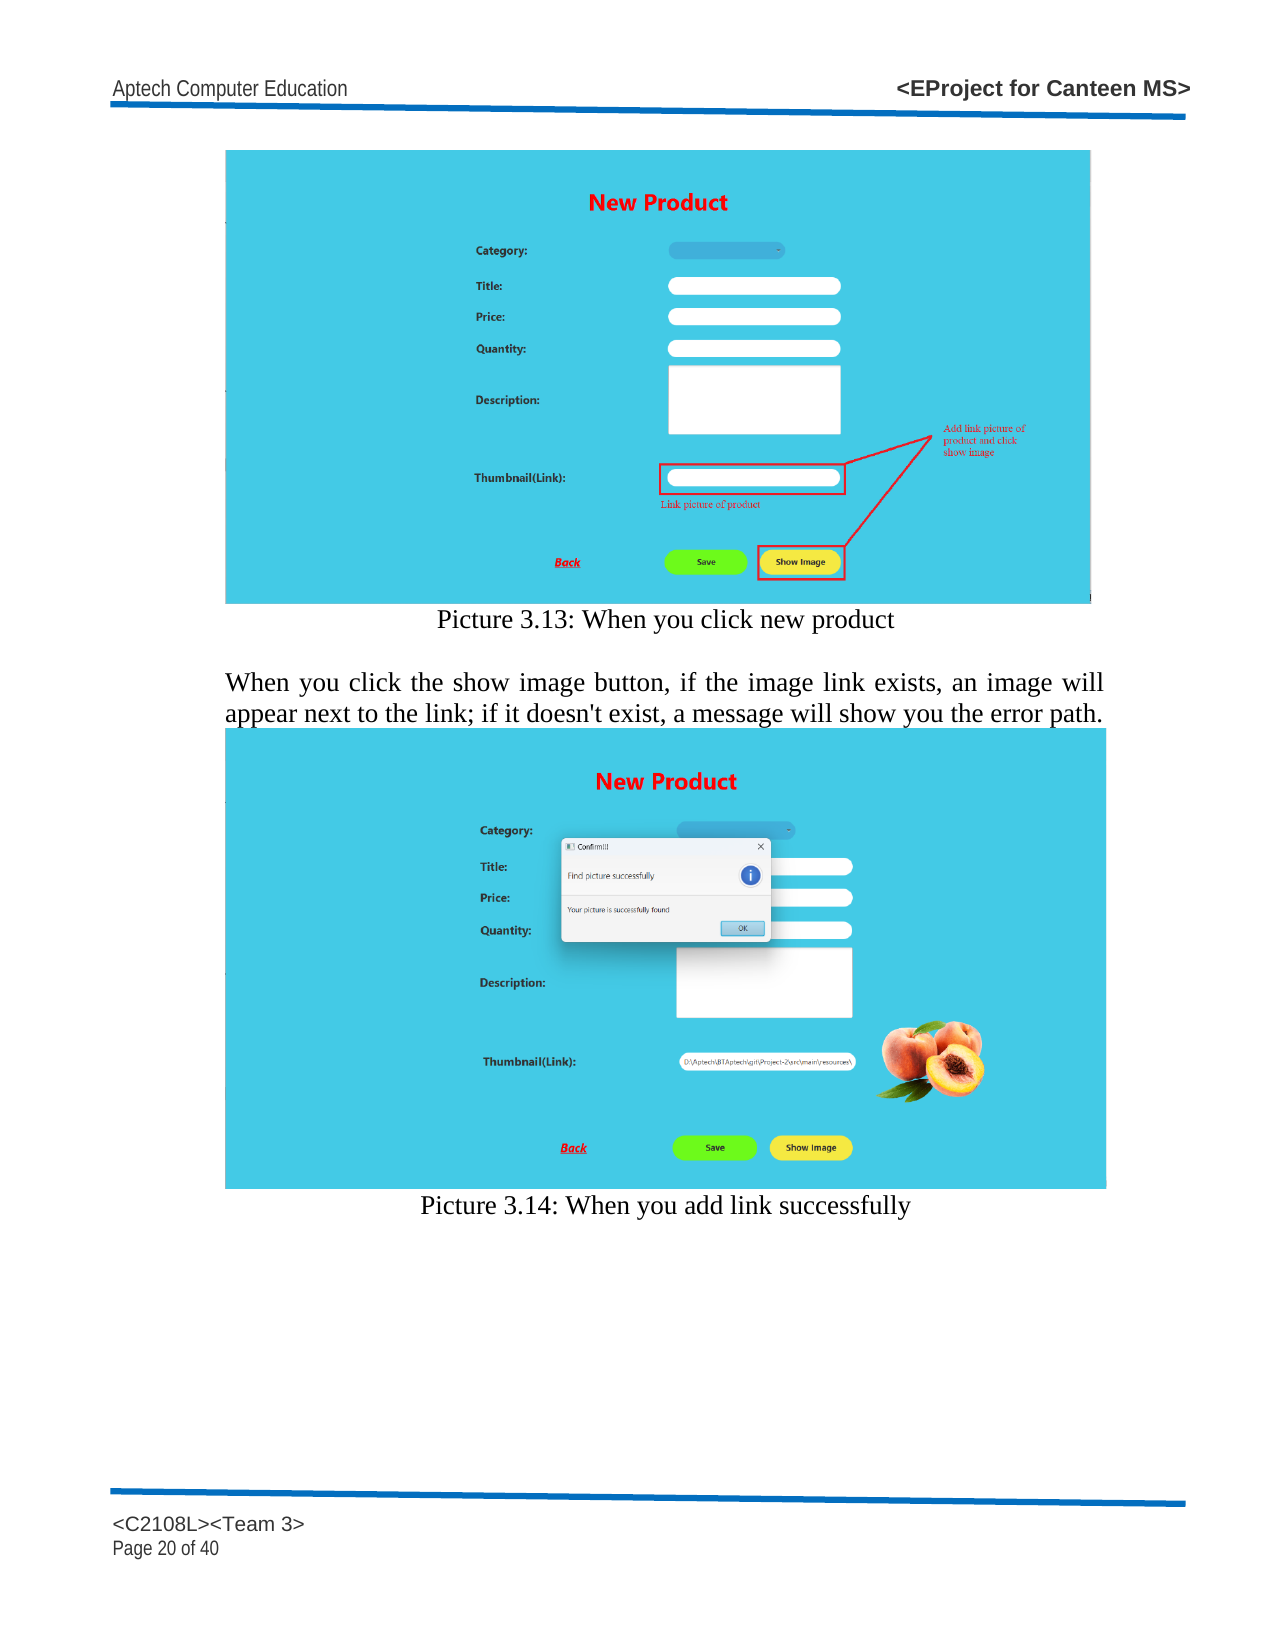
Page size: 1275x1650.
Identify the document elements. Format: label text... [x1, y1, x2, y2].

picture [225, 150, 1092, 604]
text When you click the show image button, if the image link exists, an image will appear next to the link; if it doesn't exist, a message will show you the error path. [225, 666, 1106, 728]
text Picture 3.14: When you add link successfully [225, 1189, 1106, 1220]
text Picture 3.13: When you click new product [225, 603, 1106, 634]
picture [225, 728, 1107, 1189]
